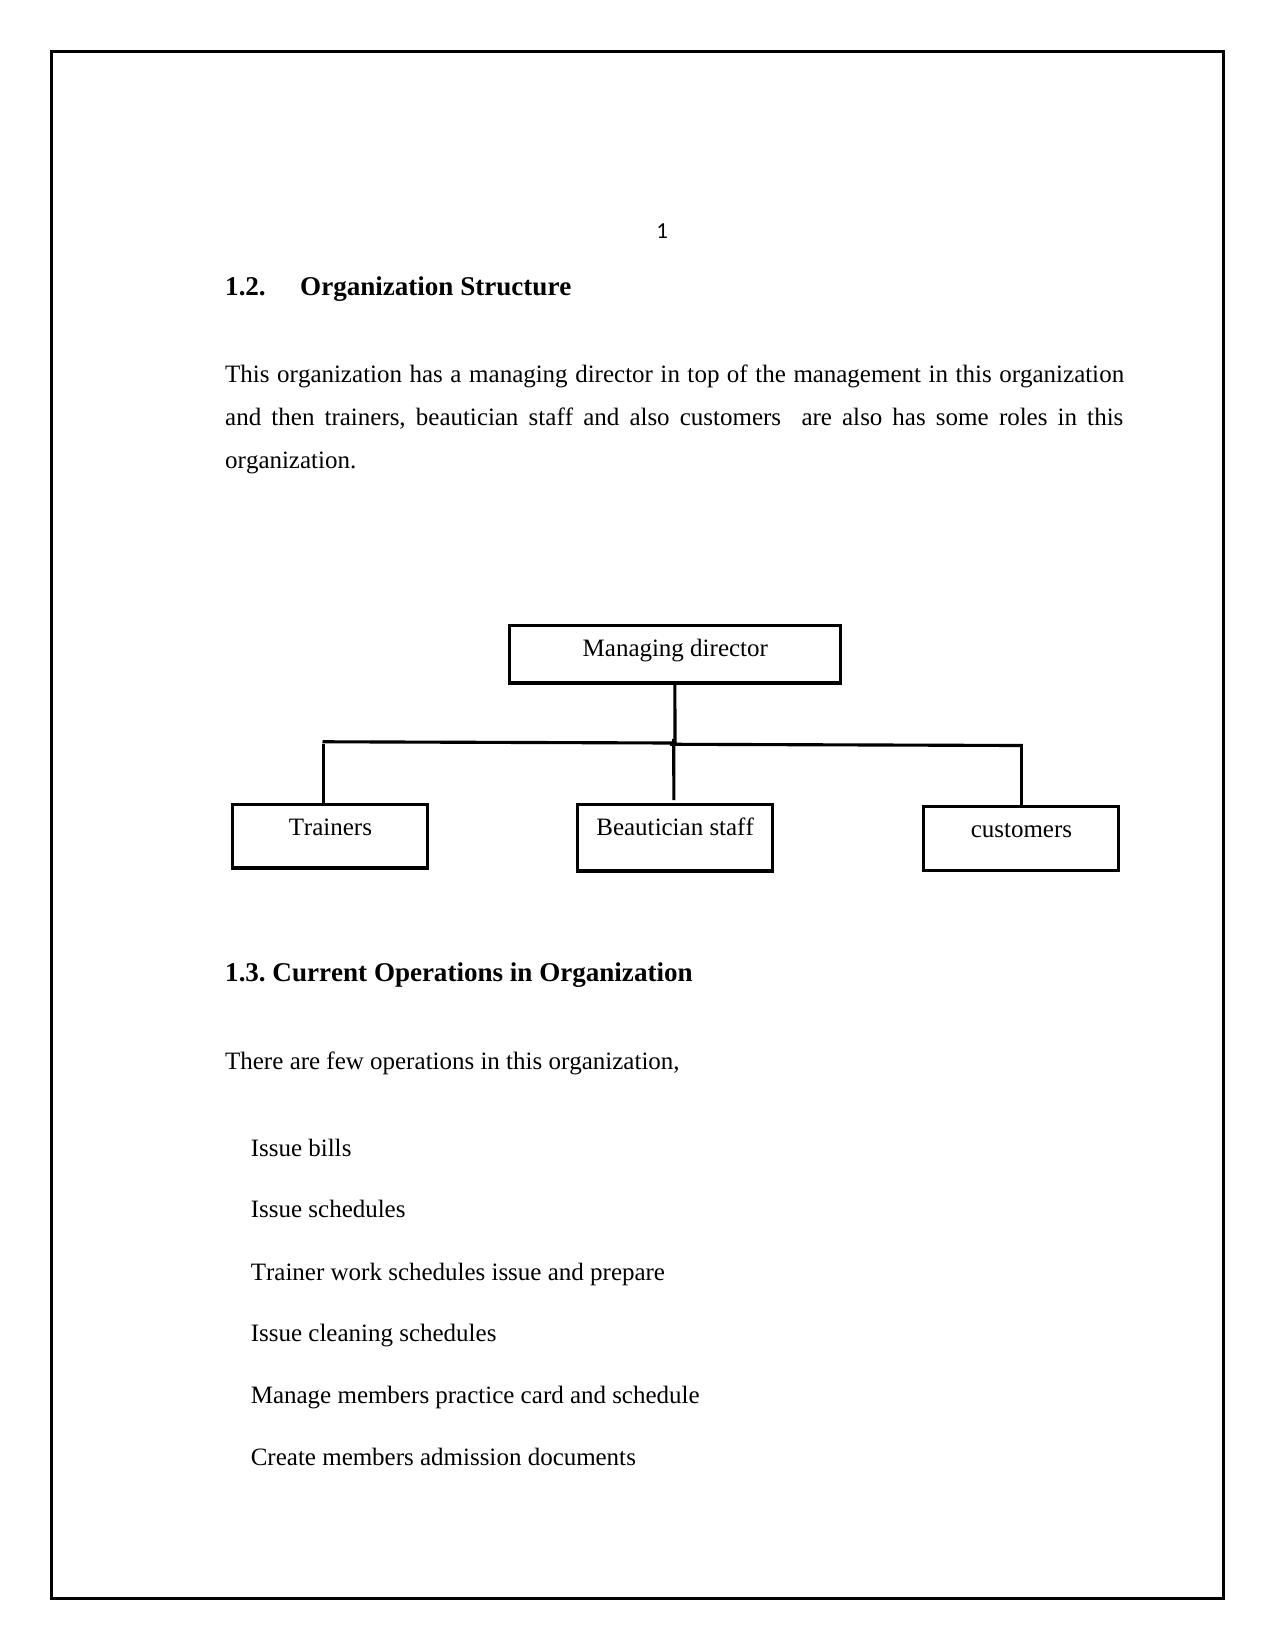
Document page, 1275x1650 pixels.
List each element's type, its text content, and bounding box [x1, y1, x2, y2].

text  Issue schedules [225, 1194, 1125, 1223]
text  Issue cleaning schedules [225, 1318, 1125, 1347]
text This organization has a managing director in top of the management in this organization and then trainers, beautician staff and also customers are also has some roles in this organization. [225, 359, 1125, 474]
text There are few operations in this organization, [225, 1046, 1125, 1075]
list Organization Structure [225, 269, 1125, 301]
text  Manage members practice card and schedule [225, 1381, 1125, 1409]
text  Create members admission documents [225, 1442, 1125, 1471]
text  Trainer work schedules issue and prepare [225, 1257, 1125, 1285]
text 1.3. Current Operations in Organization [225, 957, 1125, 988]
text  Issue bills [225, 1133, 1125, 1161]
